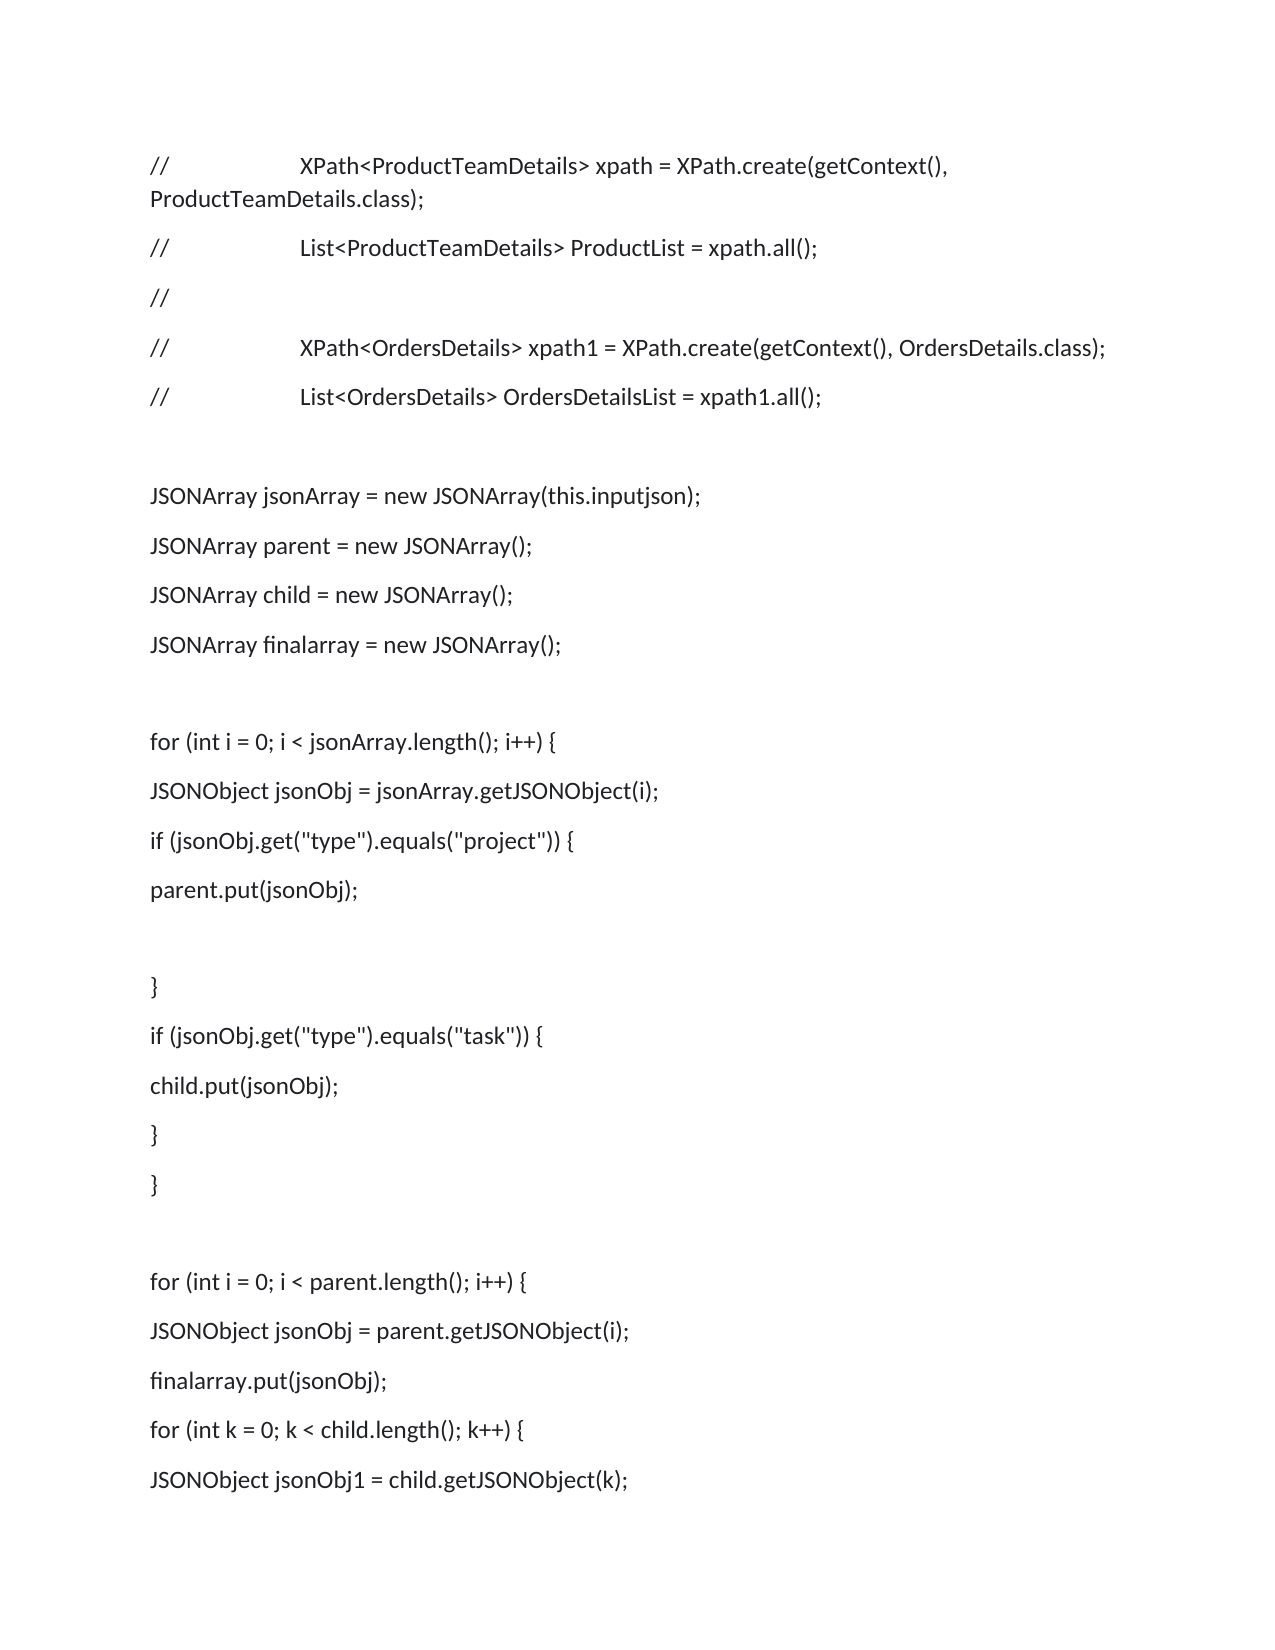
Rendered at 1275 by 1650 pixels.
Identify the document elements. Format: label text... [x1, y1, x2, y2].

text JSONArray finalarray = new JSONArray(); [150, 629, 1125, 660]
text // XPath<OrdersDetails> xpath1 = XPath.create(getContext(), OrdersDetails.class); [150, 332, 1125, 362]
text // List<OrdersDetails> OrdersDetailsList = xpath1.all(); [150, 381, 1125, 412]
text } [150, 1169, 1125, 1200]
text // XPath<ProductTeamDetails> xpath = XPath.create(getContext(), ProductTeamDetails.class); [150, 150, 1125, 213]
text JSONObject jsonObj1 = child.getJSONObject(k); [150, 1464, 1125, 1494]
text if (jsonObj.get("type").equals("task")) { [150, 1020, 1125, 1051]
text child.put(jsonObj); [150, 1070, 1125, 1101]
text JSONArray jsonArray = new JSONArray(this.inputjson); [150, 480, 1125, 511]
text for (int k = 0; k < child.length(); k++) { [150, 1414, 1125, 1445]
text } [150, 1119, 1125, 1150]
text for (int i = 0; i < jsonArray.length(); i++) { [150, 726, 1125, 756]
text JSONArray parent = new JSONArray(); [150, 530, 1125, 561]
text } [150, 971, 1125, 1001]
text for (int i = 0; i < parent.length(); i++) { [150, 1266, 1125, 1296]
text JSONObject jsonObj = parent.getJSONObject(i); [150, 1315, 1125, 1346]
text parent.put(jsonObj); [150, 874, 1125, 905]
text JSONObject jsonObj = jsonArray.getJSONObject(i); [150, 775, 1125, 806]
text finalarray.put(jsonObj); [150, 1365, 1125, 1395]
text JSONArray child = new JSONArray(); [150, 579, 1125, 610]
text // [150, 282, 1125, 313]
text // List<ProductTeamDetails> ProductList = xpath.all(); [150, 232, 1125, 263]
text if (jsonObj.get("type").equals("project")) { [150, 825, 1125, 855]
